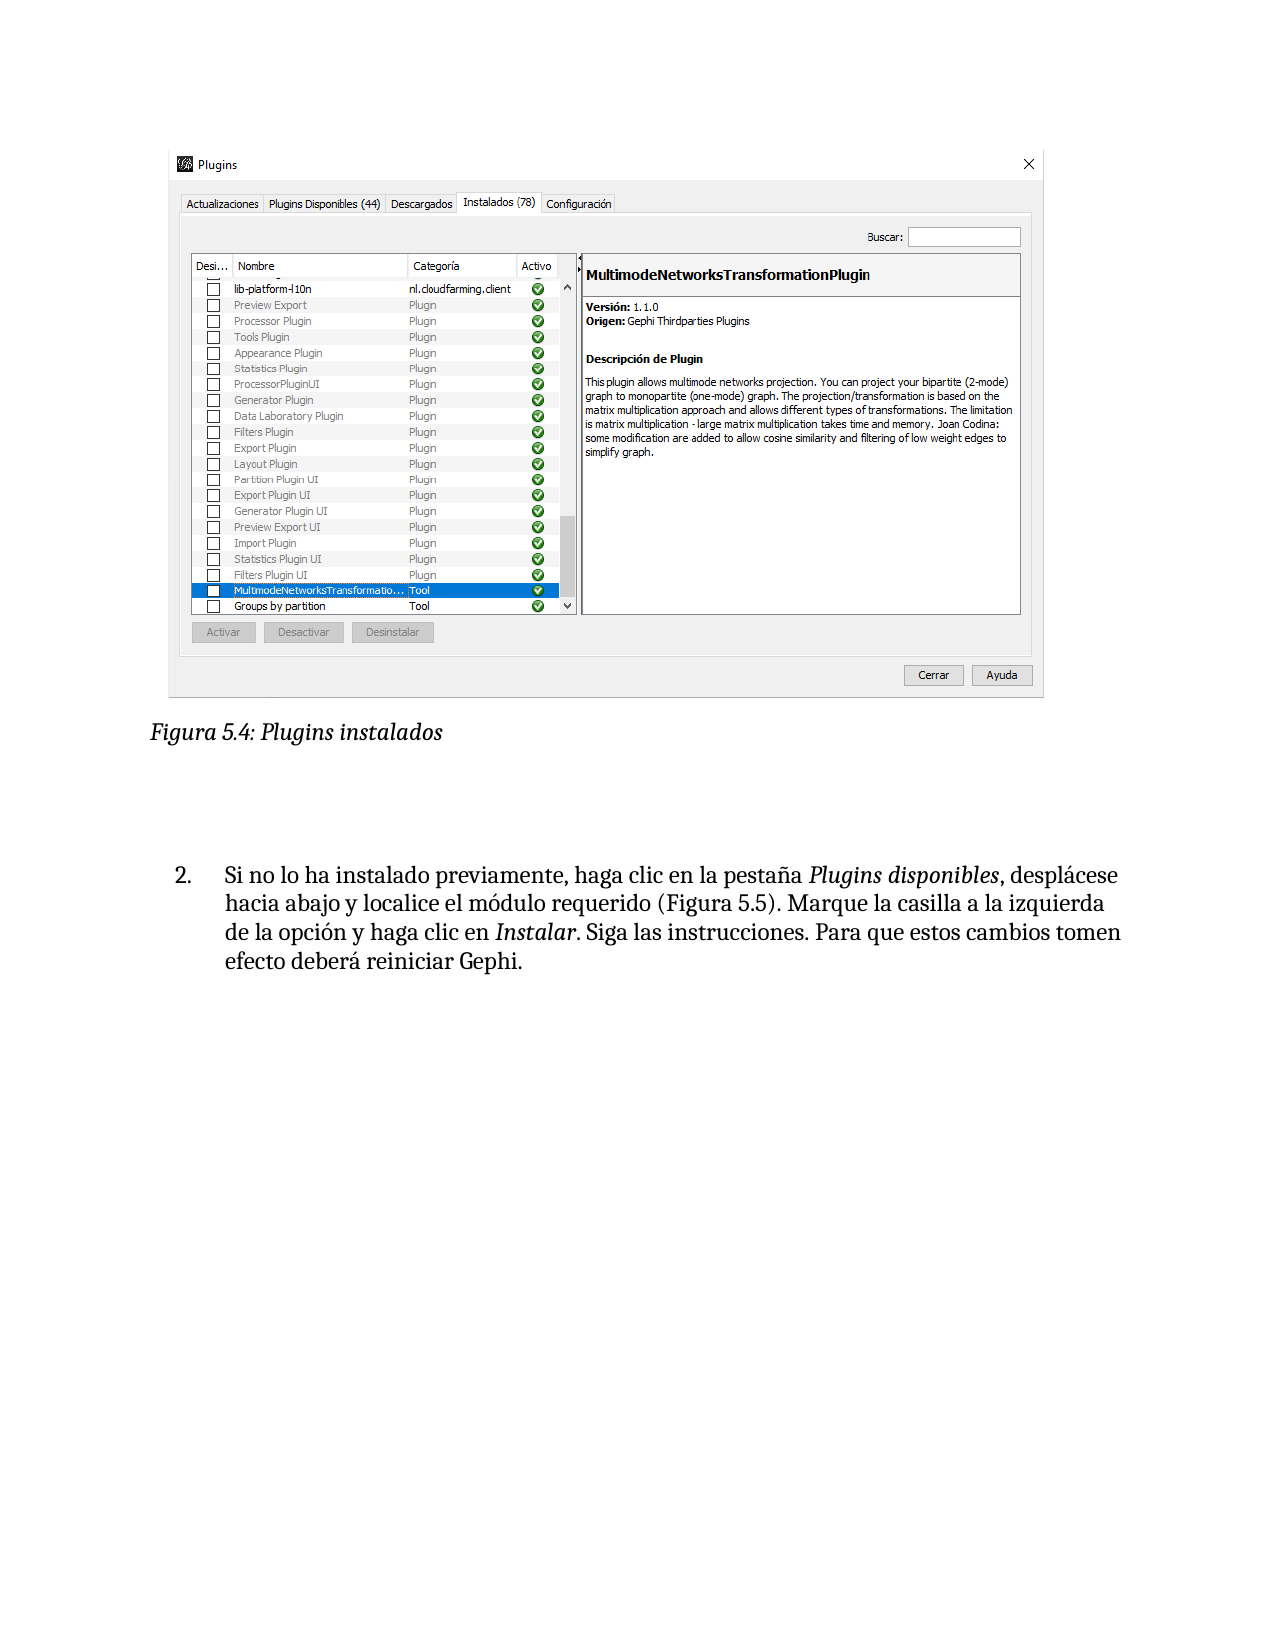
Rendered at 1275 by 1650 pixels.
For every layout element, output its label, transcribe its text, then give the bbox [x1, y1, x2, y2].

text Figura 5.4: Plugins instalados [150, 718, 1125, 747]
picture [168, 150, 1044, 698]
list Si no lo ha instalado previamente, haga clic en la pestaña Plugins disponibles, desplácese hacia abajo y localice el módulo requerido (Figura 5.5). Marque la casilla a la izquierda de la opción y haga clic en Instalar. Siga las instrucciones. Para que estos cambios tomen efecto deberá reiniciar Gephi. [175, 861, 1125, 976]
